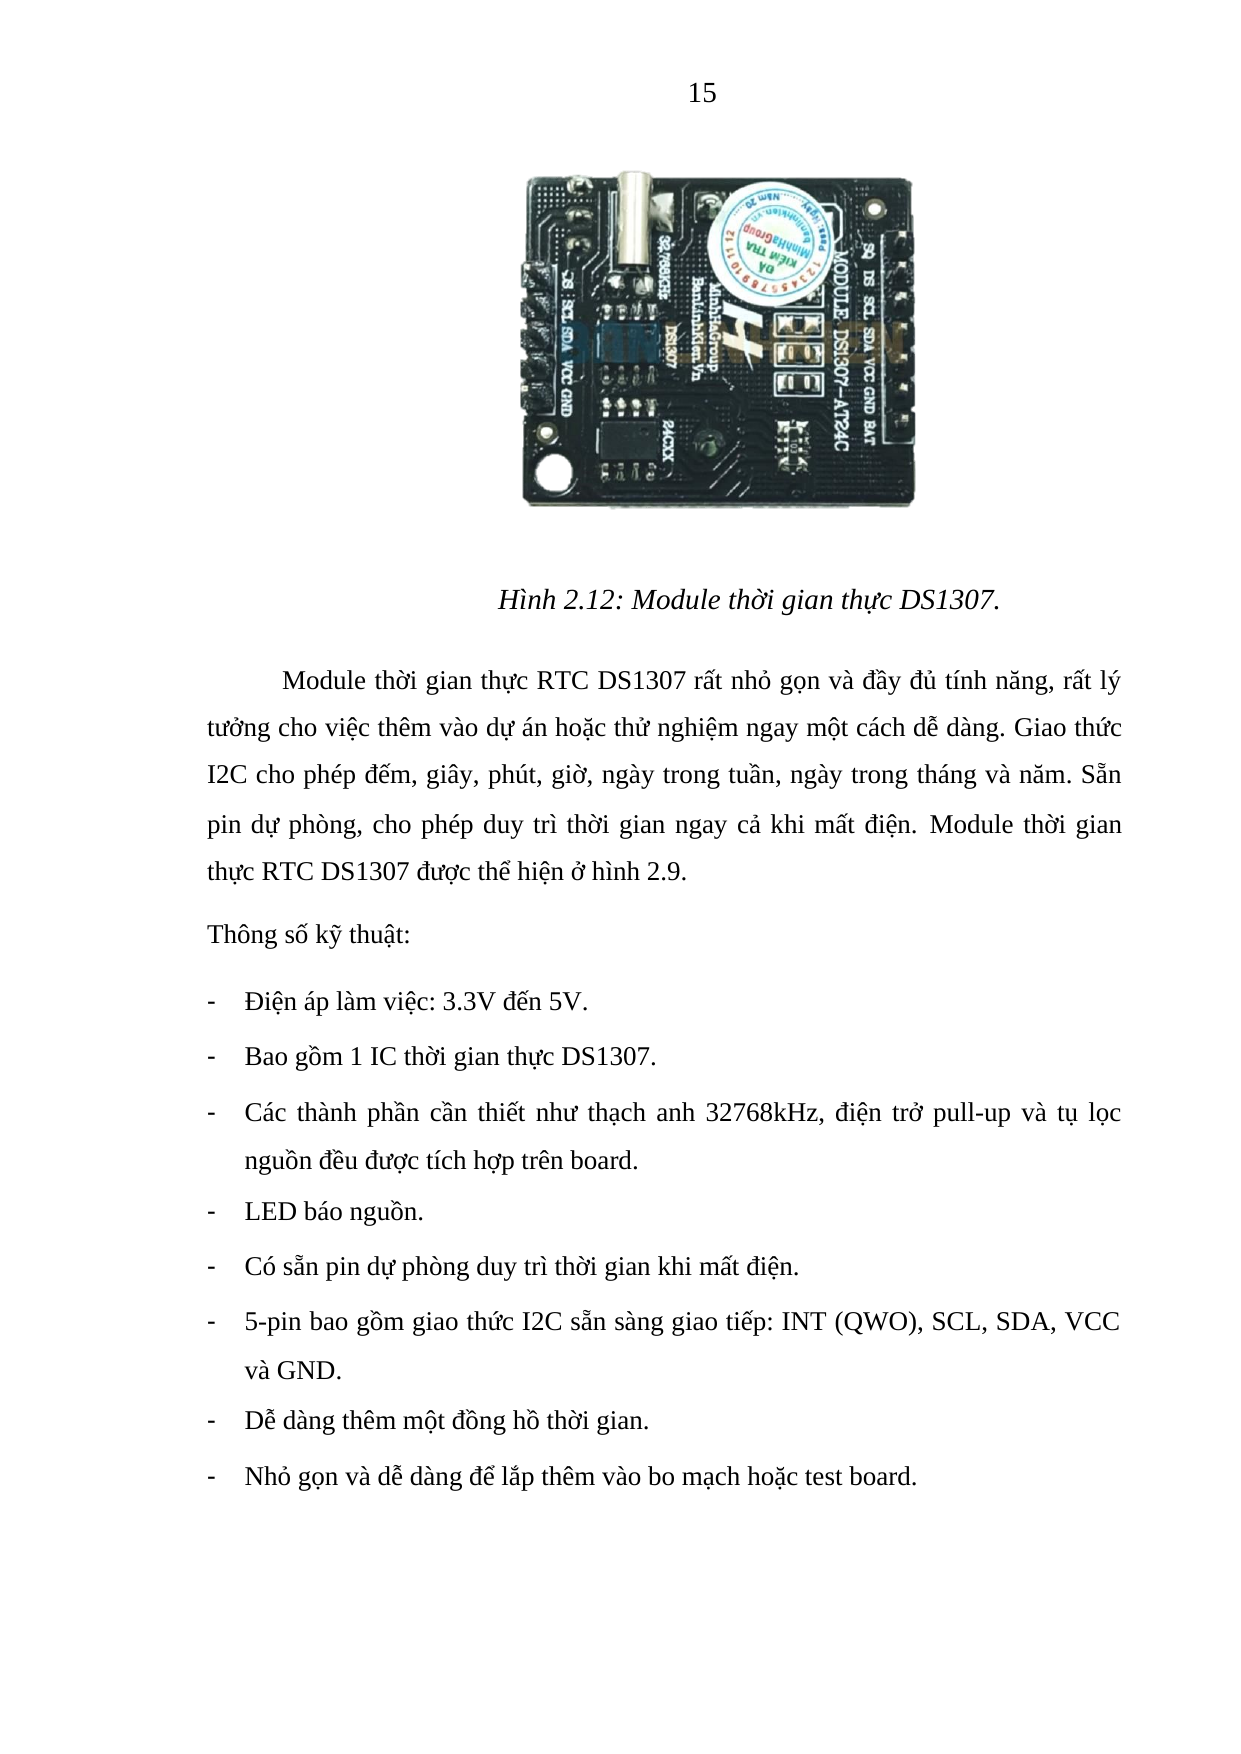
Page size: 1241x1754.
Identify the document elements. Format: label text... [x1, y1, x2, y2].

list 5-pin bao gồm giao thức I2C sẵn sàng giao tiếp: INT (QWO), SCL, SDA, VCC và GND. [207, 1302, 1122, 1385]
picture [488, 147, 916, 566]
list Nhỏ gọn và dễ dàng để lắp thêm vào bo mạch hoặc test board. [207, 1456, 1122, 1493]
list Dễ dàng thêm một đồng hồ thời gian. [207, 1401, 1122, 1438]
text Thông số kỹ thuật: [207, 918, 1122, 949]
list Có sẵn pin dự phòng duy trì thời gian khi mất điện. [207, 1246, 1122, 1283]
list Điện áp làm việc: 3.3V đến 5V. [207, 981, 1122, 1018]
text Module thời gian thực RTC DS1307 rất nhỏ gọn và đầy đủ tính năng, rất lý tưởng cho việc thêm vào dự án hoặc thử nghiệm ngay một cách dễ dàng. Giao thức I2C cho phép đếm, giây, phút, giờ, ngày trong tuần, ngày trong tháng và năm. Sẵn pin dự phòng, cho phép duy trì thời gian ngay cả khi mất điện. Module thời gian thực RTC DS1307 được thể hiện ở hình 2.9. [207, 599, 1122, 886]
list Các thành phần cần thiết như thạch anh 32768kHz, điện trở pull-up và tụ lọc nguồn đều được tích hợp trên board. [207, 1092, 1122, 1176]
list Bao gồm 1 IC thời gian thực DS1307. [207, 1037, 1122, 1074]
list LED báo nguồn. [207, 1191, 1122, 1228]
